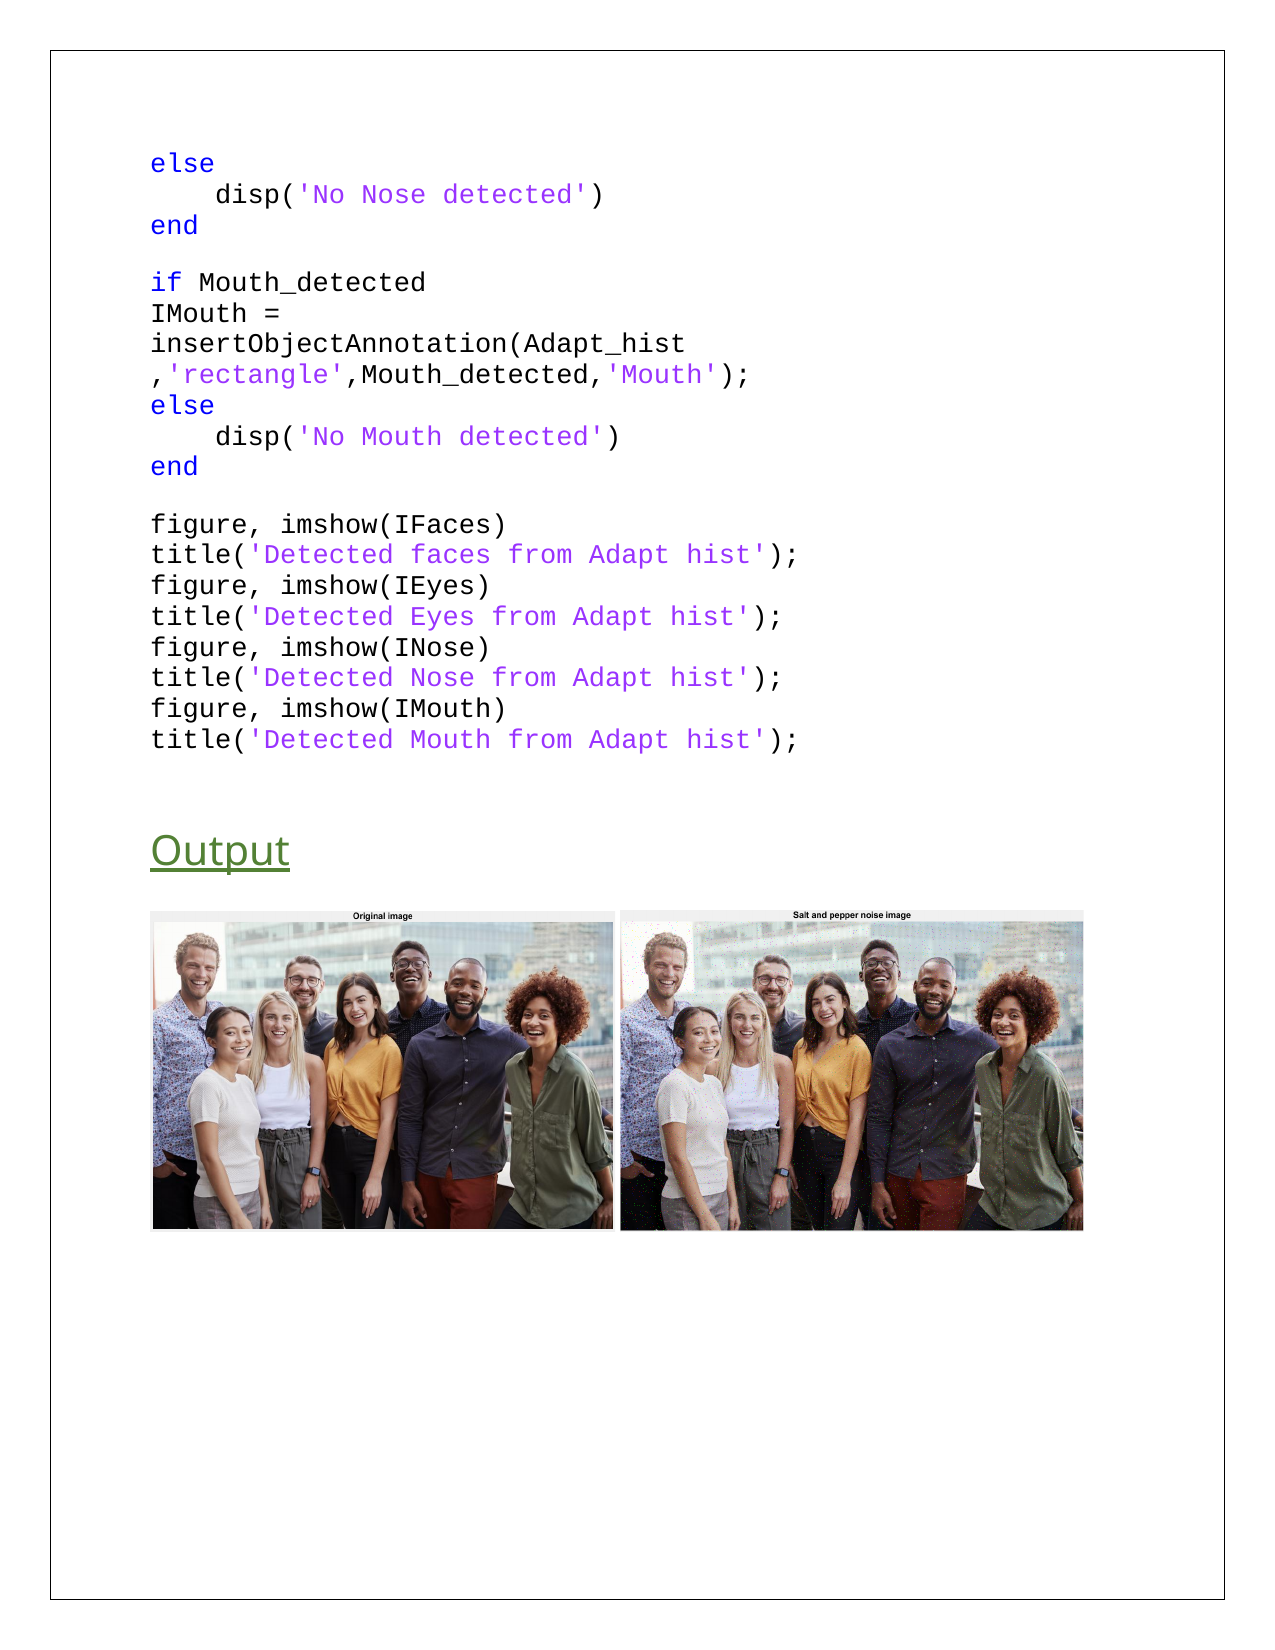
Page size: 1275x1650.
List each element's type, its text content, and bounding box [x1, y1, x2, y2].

text figure, imshow(INose) [150, 633, 1125, 664]
text title('Detected faces from Adapt hist'); [150, 541, 1125, 572]
text if Mouth_detected [150, 269, 1125, 299]
text end [150, 211, 1125, 242]
text figure, imshow(IMouth) [150, 695, 1125, 726]
picture [620, 910, 1084, 1232]
text else [150, 150, 1125, 181]
text IMouth = insertObjectAnnotation(Adapt_hist,'rectangle',Mouth_detected,'Mouth'); [150, 299, 1125, 392]
text title('Detected Nose from Adapt hist'); [150, 664, 1125, 695]
text end [150, 453, 1125, 484]
text figure, imshow(IFaces) [150, 511, 1125, 541]
subtitle Output [150, 821, 1125, 877]
text else [150, 392, 1125, 422]
text figure, imshow(IEyes) [150, 572, 1125, 603]
picture [150, 911, 615, 1232]
text title('Detected Eyes from Adapt hist'); [150, 603, 1125, 633]
text title('Detected Mouth from Adapt hist'); [150, 726, 1125, 756]
text disp('No Nose detected') [150, 181, 1125, 211]
text disp('No Mouth detected') [150, 422, 1125, 453]
